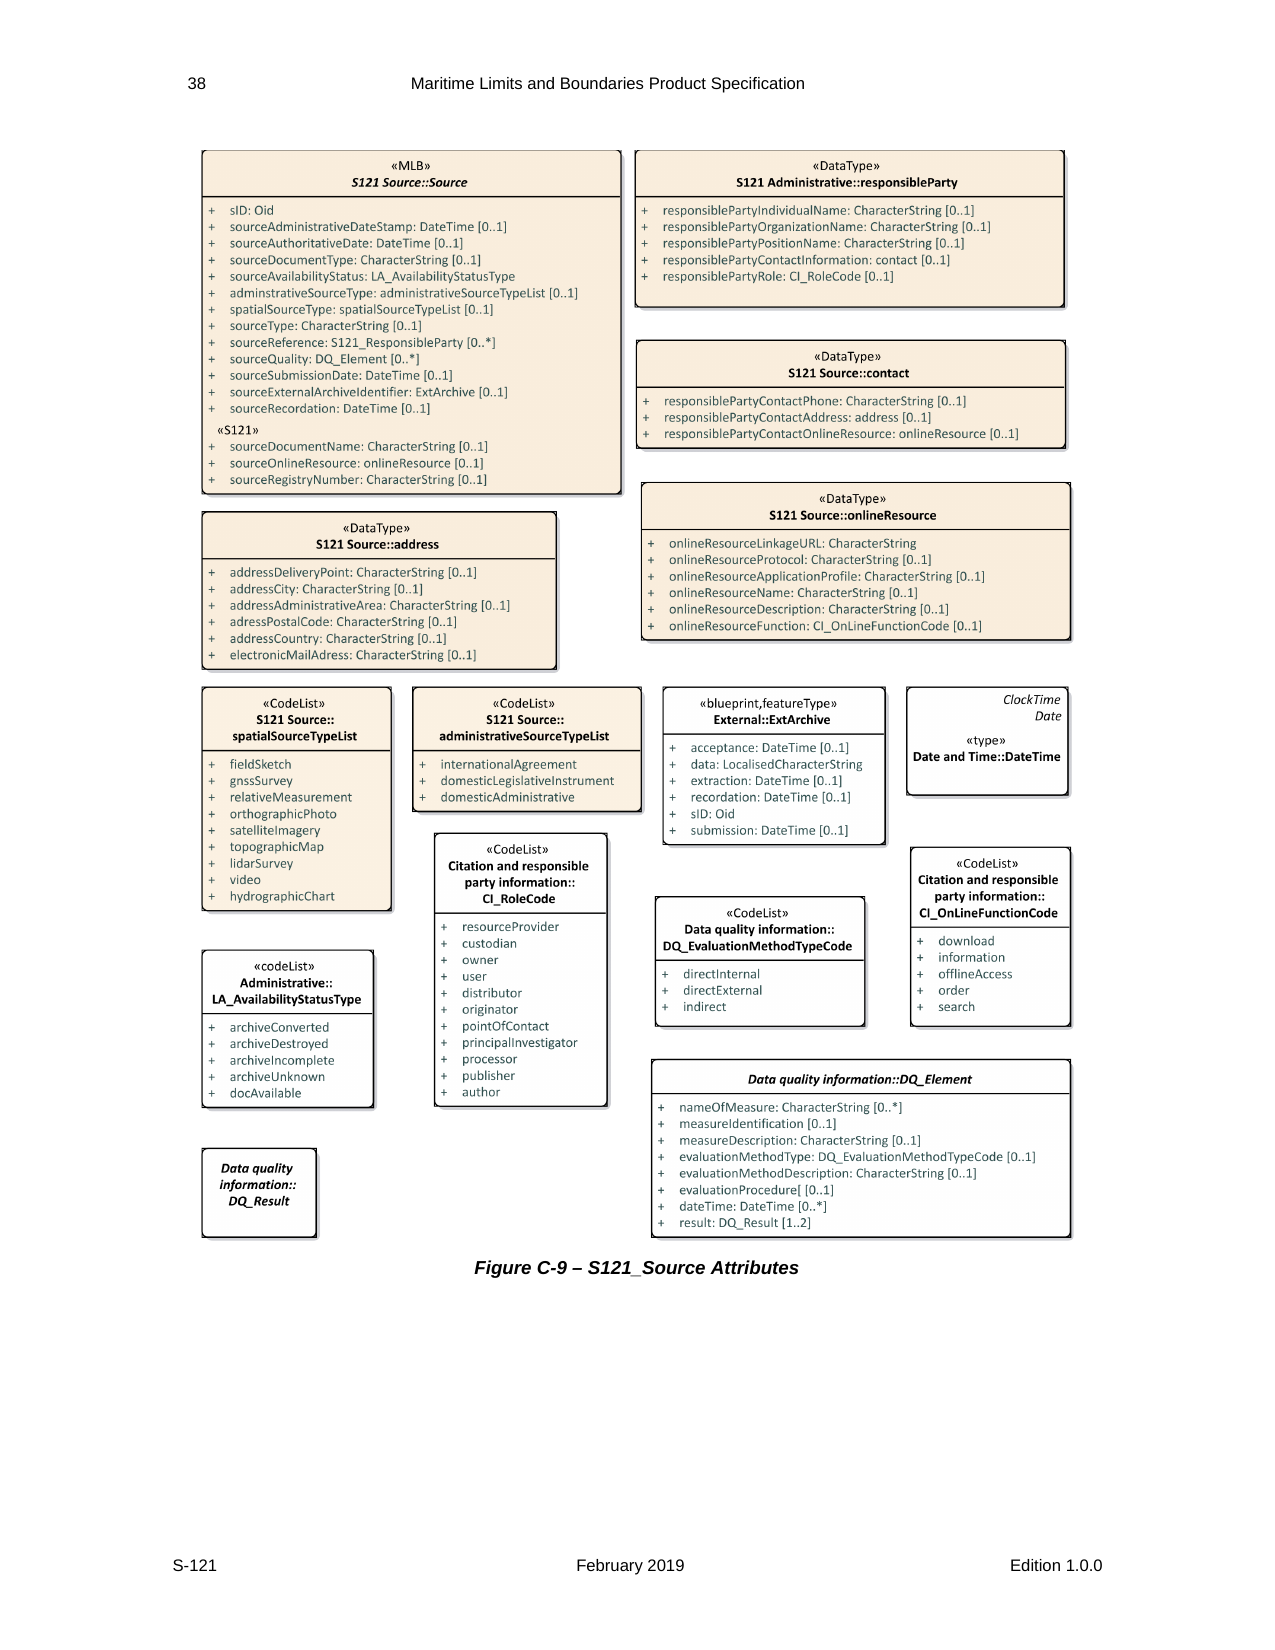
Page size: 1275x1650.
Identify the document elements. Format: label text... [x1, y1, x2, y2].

picture [201, 150, 1074, 1241]
text Figure C-9 – S121_Source Attributes [150, 1257, 1125, 1278]
